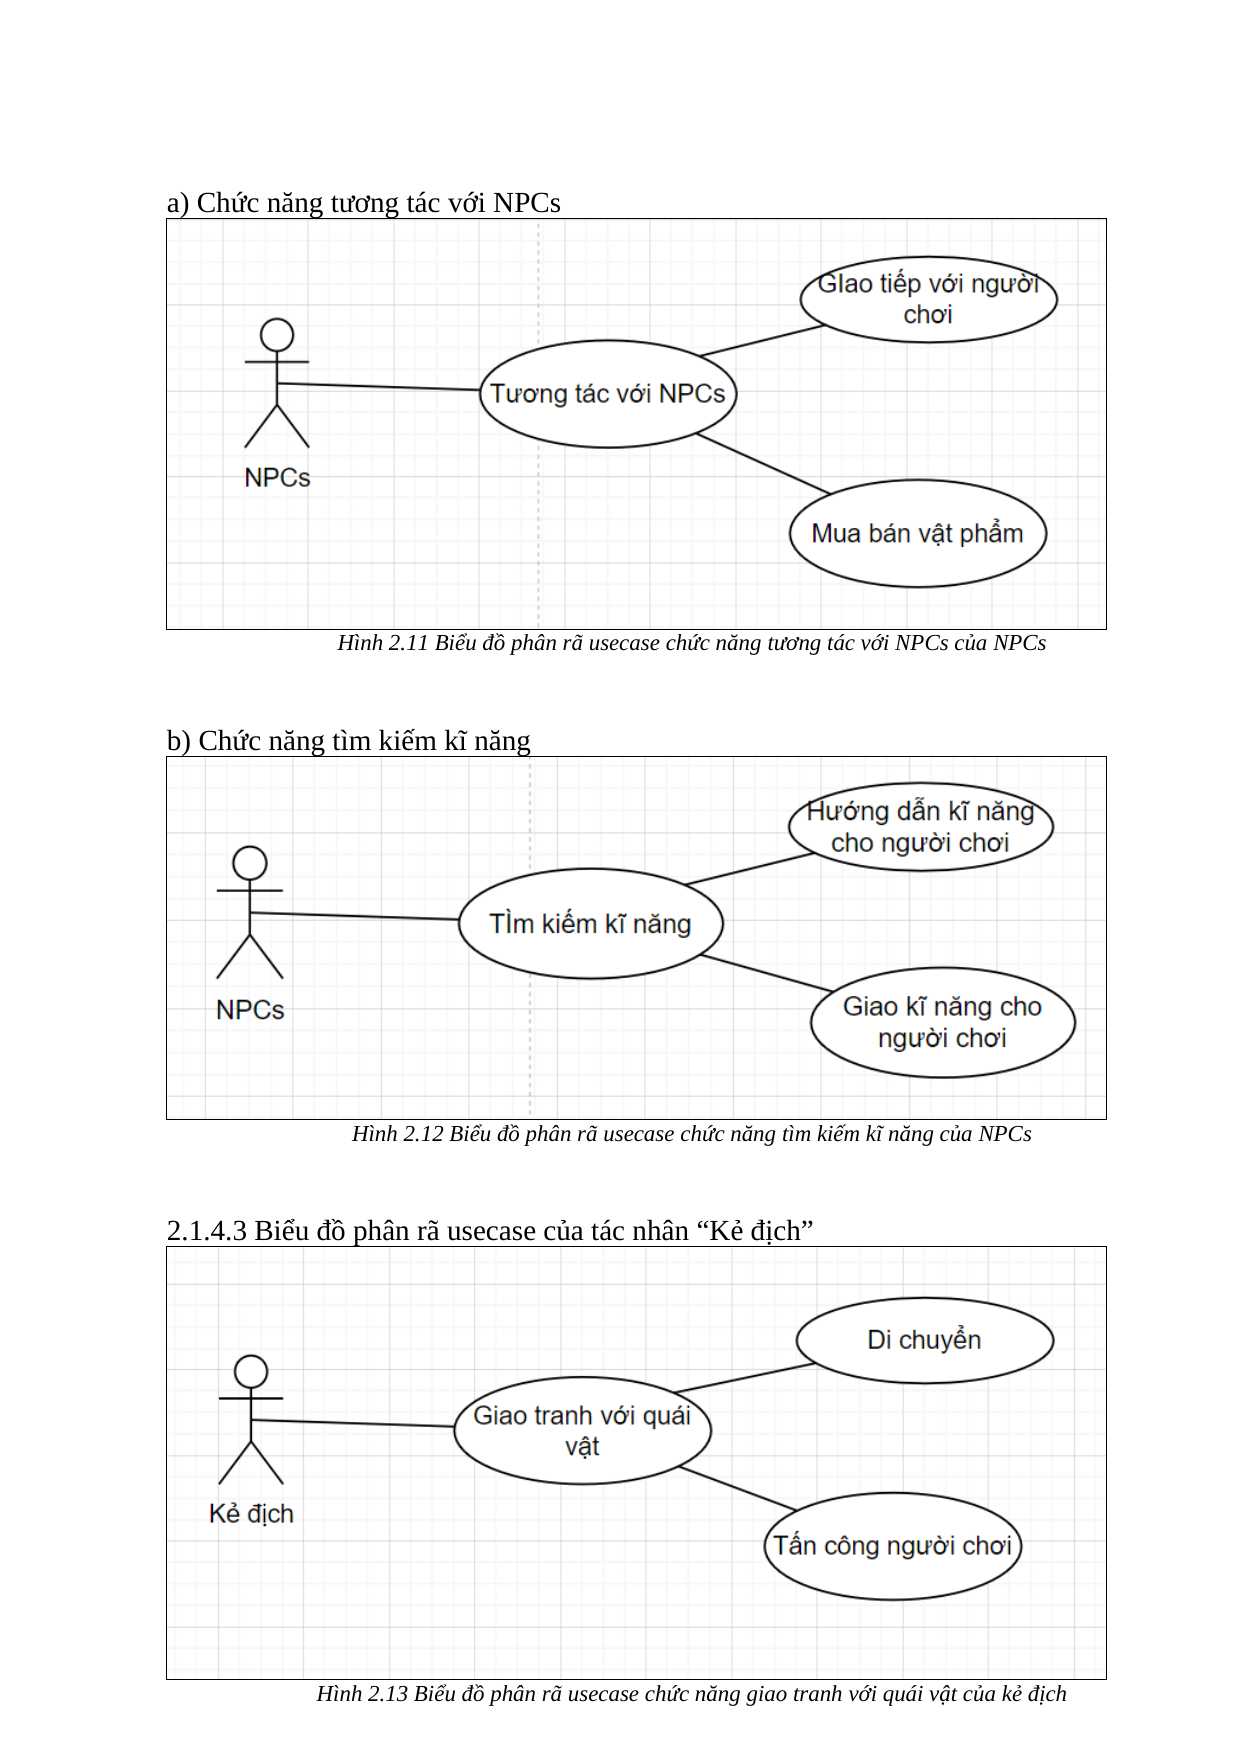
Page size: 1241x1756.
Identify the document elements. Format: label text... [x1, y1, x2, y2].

text Hình 2.12 Biểu đồ phân rã usecase chức năng tìm kiếm kĩ năng của NPCs [167, 1120, 1219, 1146]
picture [167, 219, 1106, 629]
text Hình 2.11 Biểu đồ phân rã usecase chức năng tương tác với NPCs của NPCs [167, 629, 1219, 656]
picture [167, 1247, 1106, 1679]
text Hình 2.13 Biểu đồ phân rã usecase chức năng giao tranh với quái vật của kẻ địch [167, 1680, 1219, 1706]
text b) Chức năng tìm kiếm kĩ năng [167, 723, 1219, 756]
picture [167, 757, 1106, 1119]
text a) Chức năng tương tác với NPCs [167, 185, 1219, 219]
text 2.1.4.3 Biểu đồ phân rã usecase của tác nhân “Kẻ địch” [167, 1213, 1219, 1247]
